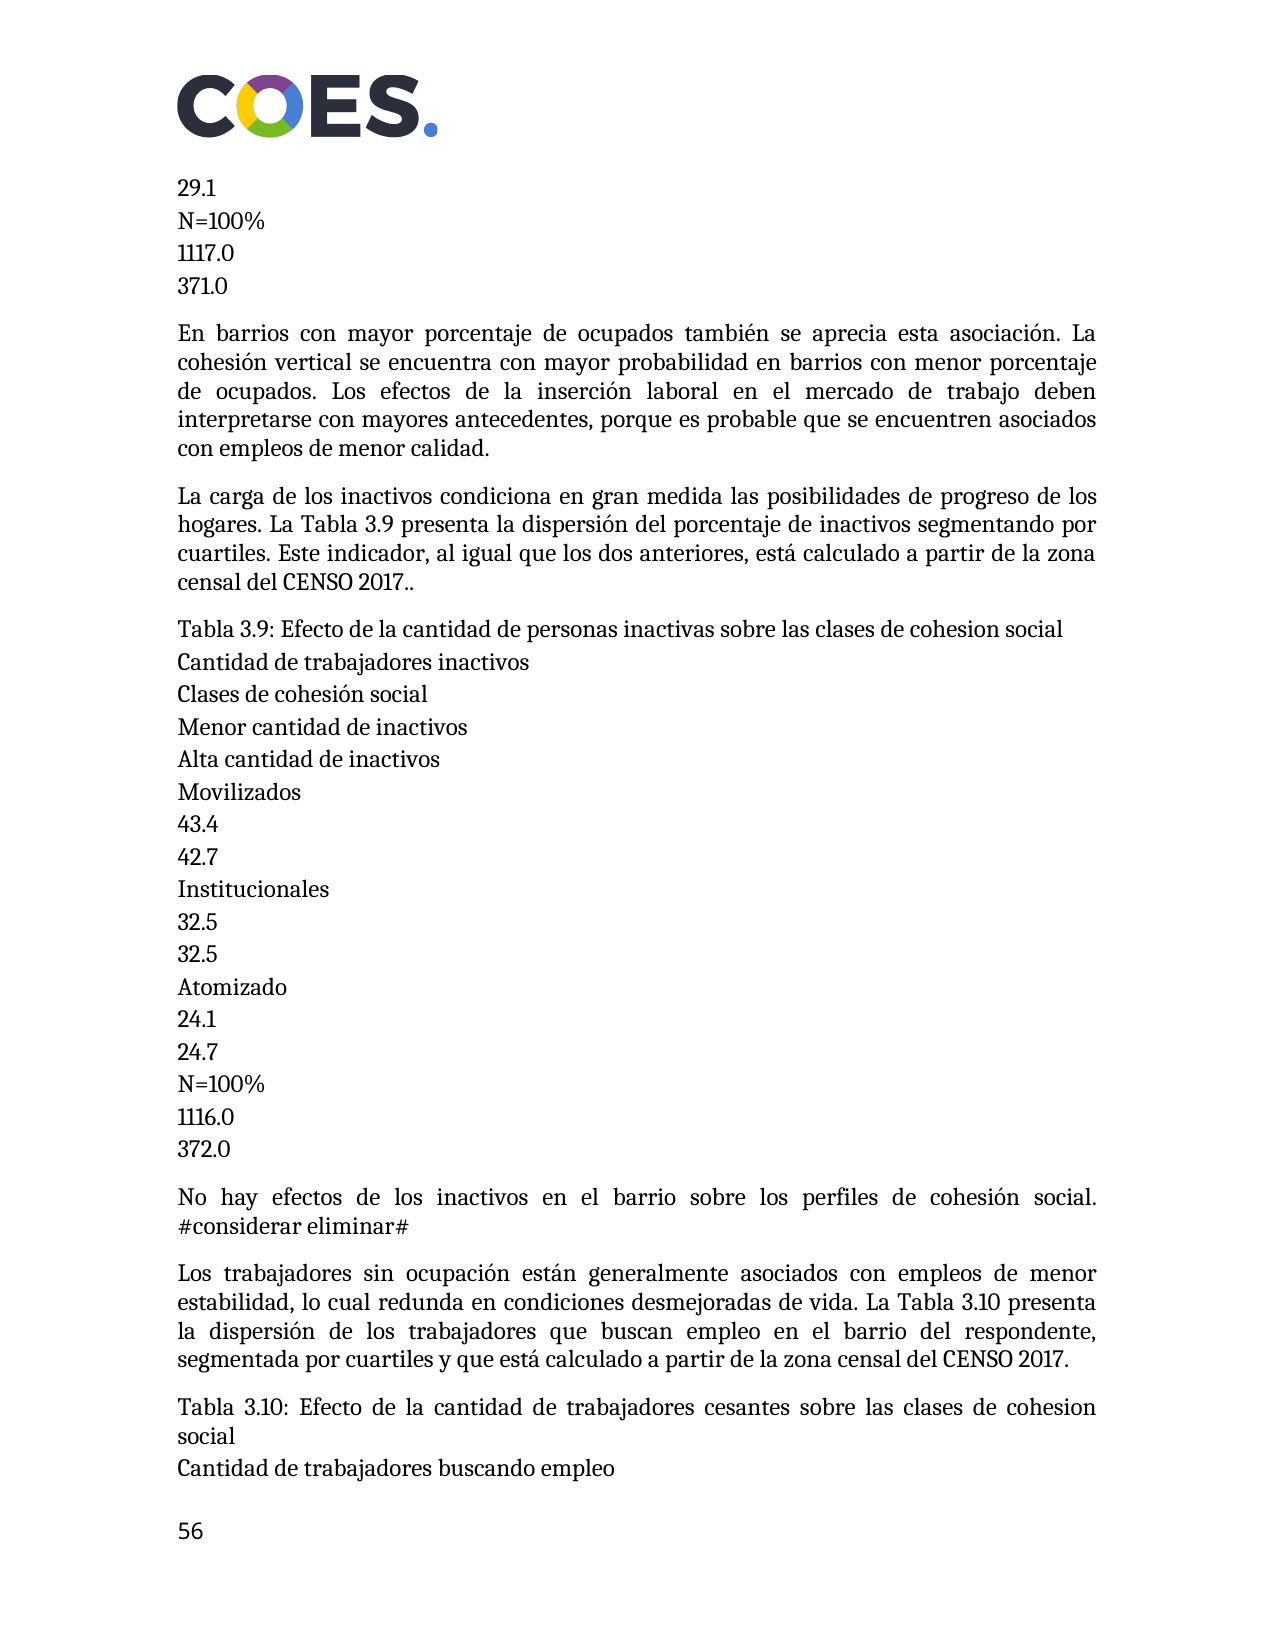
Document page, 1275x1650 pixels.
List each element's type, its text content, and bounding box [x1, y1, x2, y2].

text Movilizados [177, 778, 1098, 807]
text 372.0 [177, 1135, 1098, 1164]
text 43.4 [177, 810, 1098, 839]
text Cantidad de trabajadores buscando empleo [177, 1454, 1098, 1483]
picture [177, 75, 438, 146]
text Los trabajadores sin ocupación están generalmente asociados con empleos de menor estabilidad, lo cual redunda en condiciones desmejoradas de vida. La Tabla 3.10 presenta la dispersión de los trabajadores que buscan empleo en el barrio del respondente, segmentada por cuartiles y que está calculado a partir de la zona censal del CENSO 2017. [177, 1259, 1098, 1374]
text N=100% [177, 207, 1098, 235]
text Tabla 3.9: Efecto de la cantidad de personas inactivas sobre las clases de cohesion social [177, 615, 1098, 644]
text N=100% [177, 1070, 1098, 1099]
text 32.5 [177, 908, 1098, 937]
text Institucionales [177, 875, 1098, 904]
text 24.1 [177, 1005, 1098, 1034]
text Cantidad de trabajadores inactivos [177, 648, 1098, 677]
text En barrios con mayor porcentaje de ocupados también se aprecia esta asociación. La cohesión vertical se encuentra con mayor probabilidad en barrios con menor porcentaje de ocupados. Los efectos de la inserción laboral en el mercado de trabajo deben interpretarse con mayores antecedentes, porque es probable que se encuentren asociados con empleos de menor calidad. [177, 319, 1098, 463]
text Tabla 3.10: Efecto de la cantidad de trabajadores cesantes sobre las clases de cohesion social [177, 1393, 1098, 1450]
text 24.7 [177, 1038, 1098, 1067]
text No hay efectos de los inactivos en el barrio sobre los perfiles de cohesión social. #considerar eliminar# [177, 1183, 1098, 1240]
text La carga de los inactivos condiciona en gran medida las posibilidades de progreso de los hogares. La Tabla 3.9 presenta la dispersión del porcentaje de inactivos segmentando por cuartiles. Este indicador, al igual que los dos anteriores, está calculado a partir de la zona censal del CENSO 2017.. [177, 482, 1098, 597]
text Menor cantidad de inactivos [177, 713, 1098, 742]
text 29.1 [177, 174, 1098, 203]
text 1117.0 [177, 239, 1098, 268]
text Clases de cohesión social [177, 680, 1098, 709]
text 371.0 [177, 272, 1098, 300]
text 1116.0 [177, 1103, 1098, 1132]
text Atomizado [177, 973, 1098, 1002]
text 42.7 [177, 843, 1098, 872]
text Alta cantidad de inactivos [177, 745, 1098, 774]
text 32.5 [177, 940, 1098, 969]
